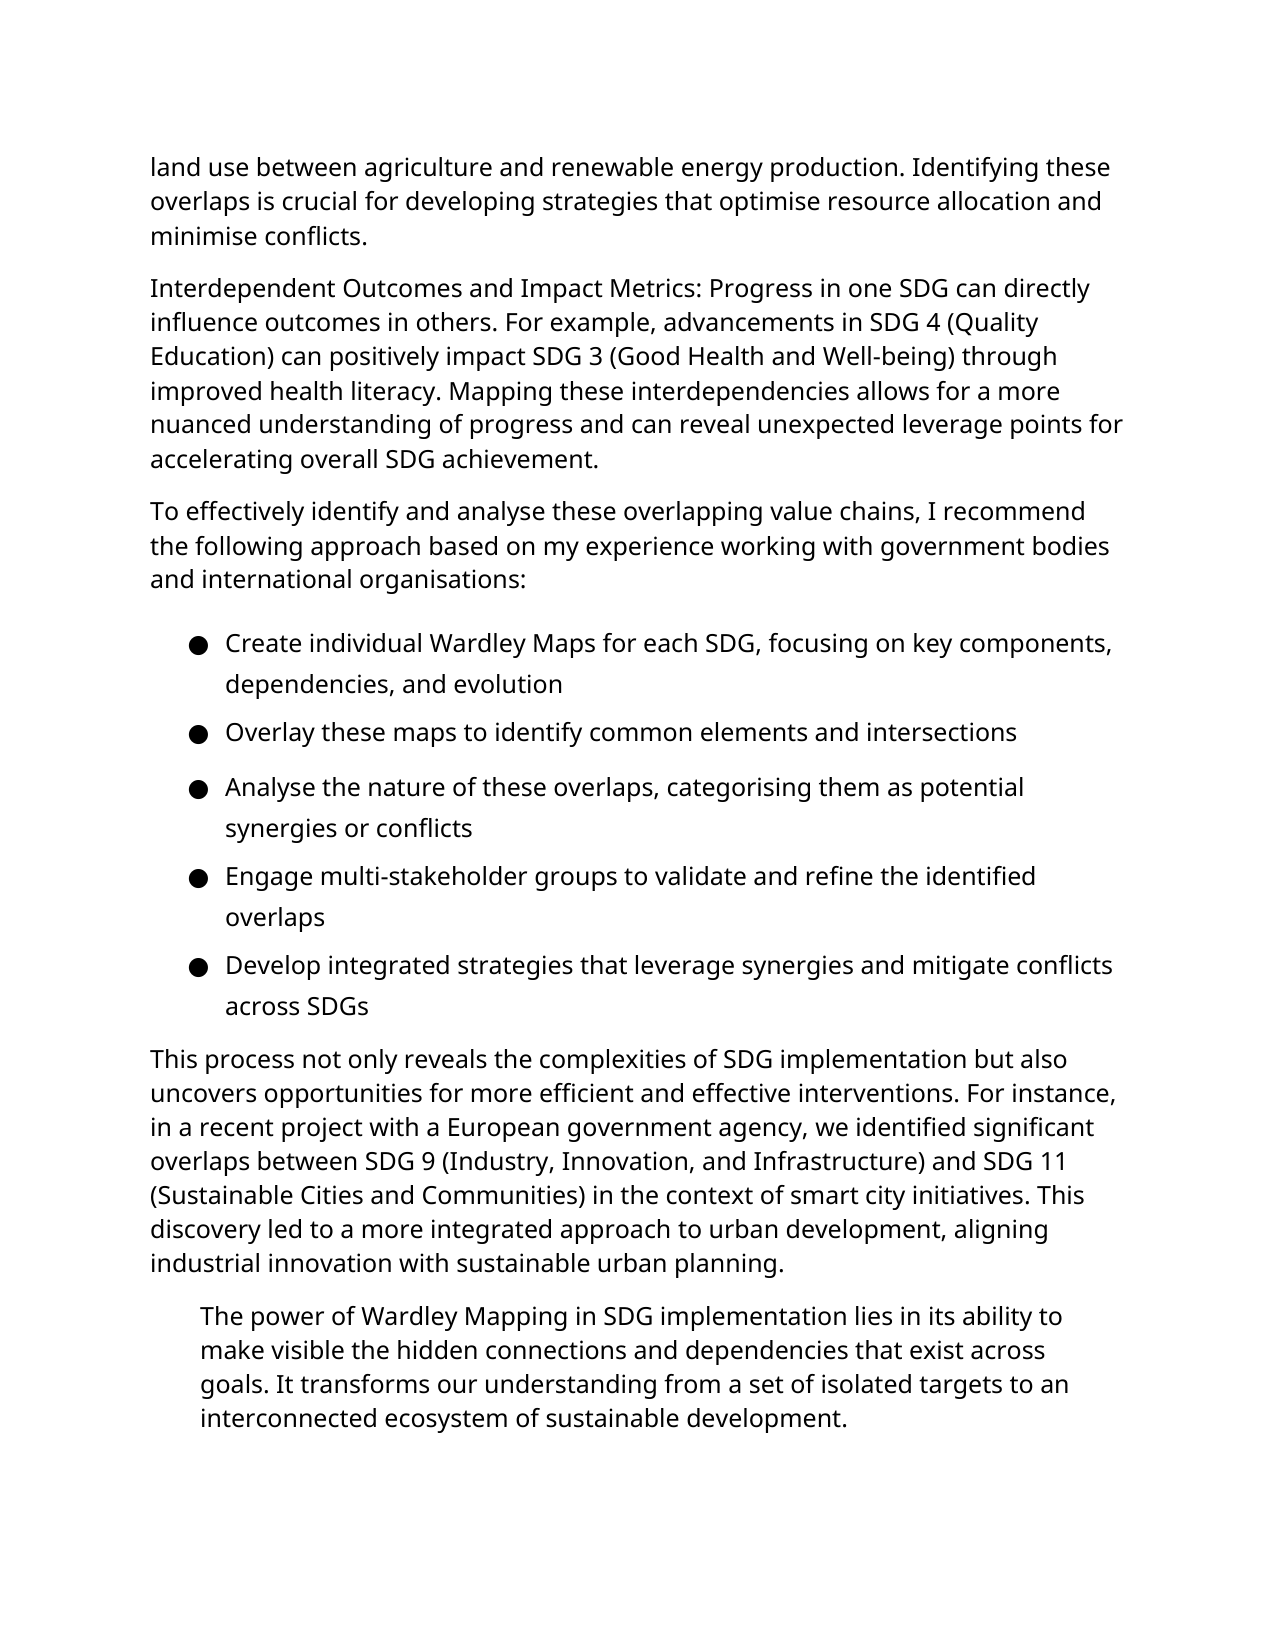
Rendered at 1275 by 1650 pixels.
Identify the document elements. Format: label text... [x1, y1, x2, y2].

list Analyse the nature of these overlaps, categorising them as potential synergies or conflicts [187, 759, 1125, 844]
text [150, 150, 1125, 252]
list Create individual Wardley Maps for each SDG, focusing on key components, dependencies, and evolution [187, 615, 1125, 700]
text This process not only reveals the complexities of SDG implementation but also uncovers opportunities for more efficient and effective interventions. For instance, in a recent project with a European government agency, we identified significant overlaps between SDG 9 (Industry, Innovation, and Infrastructure) and SDG 11 (Sustainable Cities and Communities) in the context of smart city initiatives. This discovery led to a more integrated approach to urban development, aligning industrial innovation with sustainable urban planning. [150, 1041, 1125, 1280]
list Overlay these maps to identify common elements and intersections [187, 704, 1125, 755]
text Interdependent Outcomes and Impact Metrics: Progress in one SDG can directly influence outcomes in others. For example, advancements in SDG 4 (Quality Education) can positively impact SDG 3 (Good Health and Well-being) through improved health literacy. Mapping these interdependencies allows for a more nuanced understanding of progress and can reveal unexpected leverage points for accelerating overall SDG achievement. [150, 271, 1125, 475]
text The power of Wardley Mapping in SDG implementation lies in its ability to make visible the hidden connections and dependencies that exist across goals. It transforms our understanding from a set of isolated targets to an interconnected ecosystem of sustainable development. [200, 1298, 1075, 1435]
text To effectively identify and analyse these overlapping value chains, I recommend the following approach based on my experience working with government bodies and international organisations: [150, 494, 1125, 596]
list Develop integrated strategies that leverage synergies and mitigate conflicts across SDGs [187, 937, 1125, 1022]
list Engage multi-stakeholder groups to validate and refine the identified overlaps [187, 848, 1125, 933]
